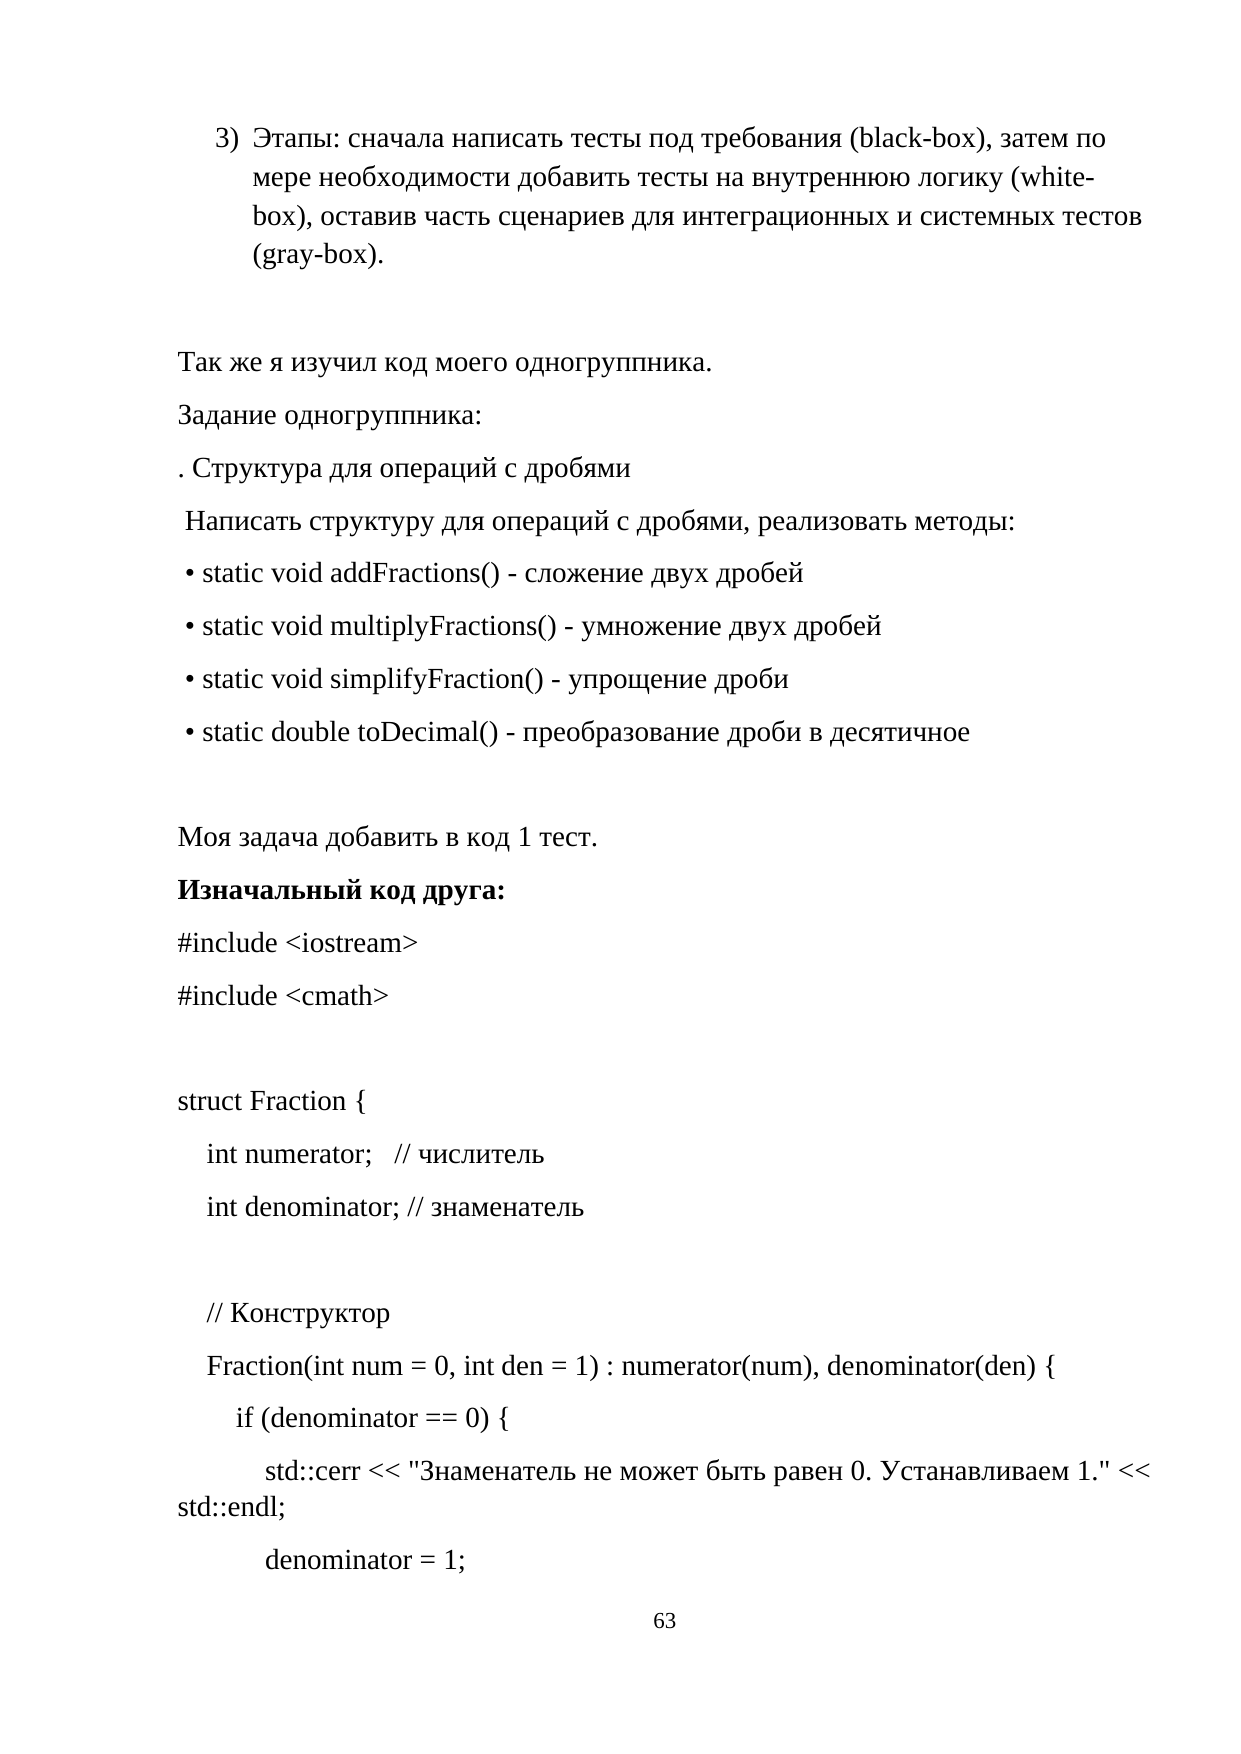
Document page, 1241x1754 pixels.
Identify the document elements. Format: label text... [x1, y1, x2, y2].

text denominator = 1; [177, 1542, 1152, 1576]
text Fraction(int num = 0, int den = 1) : numerator(num), denominator(den) { [177, 1348, 1152, 1381]
text • static double toDecimal() - преобразование дроби в десятичное [177, 714, 1152, 747]
text int numerator; // числитель [177, 1136, 1152, 1170]
text . Структура для операций с дробями [177, 450, 1152, 483]
text • static void multiplyFractions() - умножение двух дробей [177, 608, 1152, 642]
text // Конструктор [177, 1295, 1152, 1328]
text Задание одногруппника: [177, 397, 1152, 431]
text Изначальный код друга: [177, 872, 1152, 906]
text int denominator; // знаменатель [177, 1189, 1152, 1223]
text Написать структуру для операций с дробями, реализовать методы: [177, 503, 1152, 536]
list Этапы: сначала написать тесты под требования (black-box), затем по мере необходимости добавить тесты на внутреннюю логику (white-box), оставив часть сценариев для интеграционных и системных тестов (gray-box). [215, 121, 1152, 270]
text • static void addFractions() - сложение двух дробей [177, 555, 1152, 589]
text struct Fraction { [177, 1083, 1152, 1117]
text std::cerr << "Знаменатель не может быть равен 0. Устанавливаем 1." << std::endl; [177, 1453, 1152, 1523]
text • static void simplifyFraction() - упрощение дроби [177, 661, 1152, 694]
text if (denominator == 0) { [177, 1400, 1152, 1434]
text #include <iostream> [177, 925, 1152, 959]
text #include <cmath> [177, 978, 1152, 1011]
text Так же я изучил код моего одногруппника. [177, 344, 1152, 378]
text Моя задача добавить в код 1 тест. [177, 819, 1152, 853]
